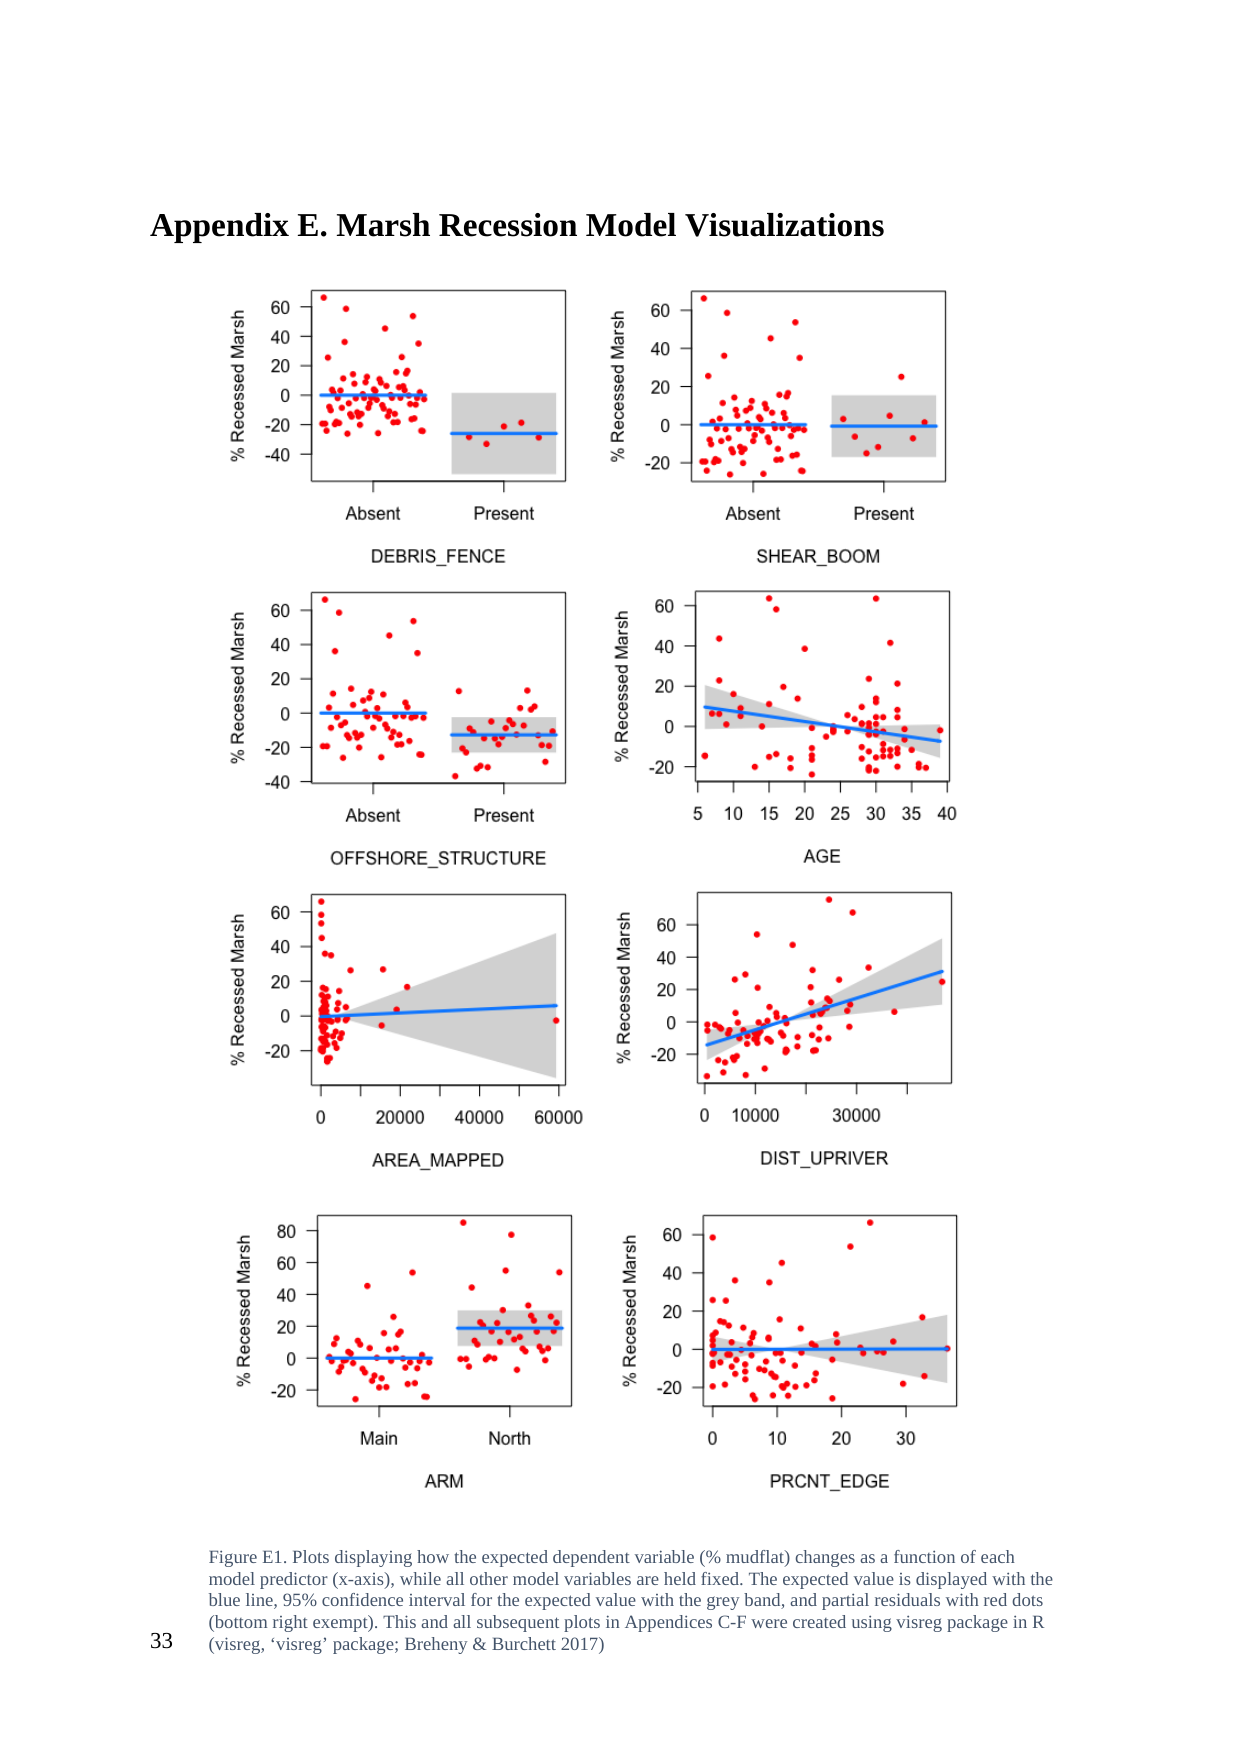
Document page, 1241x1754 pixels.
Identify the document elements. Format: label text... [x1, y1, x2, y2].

picture [225, 281, 1001, 1514]
subtitle Appendix E. Marsh Recession Model Visualizations [150, 205, 1090, 243]
